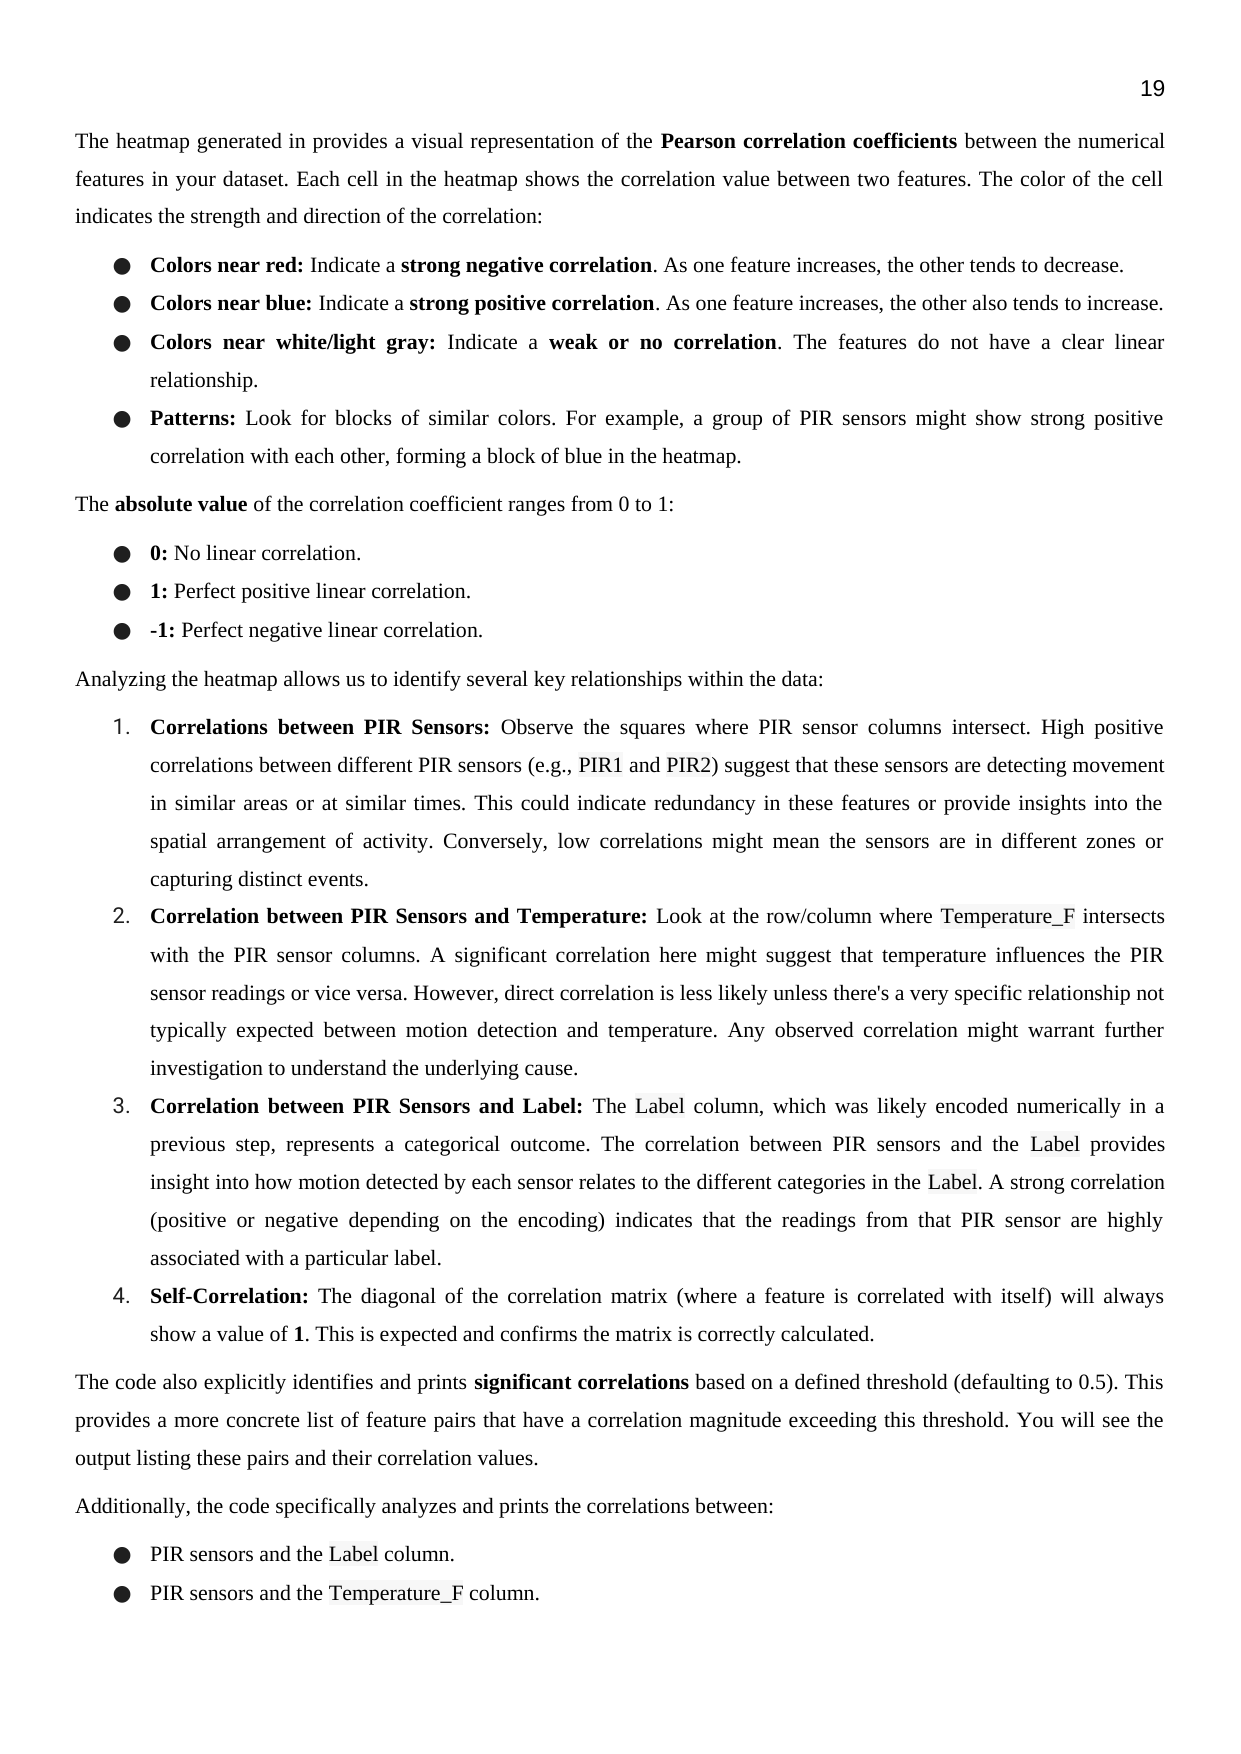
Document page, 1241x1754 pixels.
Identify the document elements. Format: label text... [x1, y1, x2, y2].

text The absolute value of the correlation coefficient ranges from 0 to 1: [75, 491, 1165, 517]
list Colors near white/light gray: Indicate a weak or no correlation. The features do not have a clear linear relationship. [112, 329, 1165, 392]
list Colors near red: Indicate a strong negative correlation. As one feature increases, the other tends to decrease. [112, 252, 1165, 277]
text Additionally, the code specifically analyzes and prints the correlations between: [75, 1493, 1165, 1518]
list 0: No linear correlation. [112, 539, 1165, 565]
list 1: Perfect positive linear correlation. [112, 578, 1165, 604]
list -1: Perfect negative linear correlation. [112, 617, 1165, 642]
list PIR sensors and the Temperature_F column. [112, 1580, 1165, 1606]
list Correlation between PIR Sensors and Label: The Label column, which was likely encoded numerically in a previous step, represents a categorical outcome. The correlation between PIR sensors and the Label provides insight into how motion detected by each sensor relates to the different categories in the Label. A strong correlation (positive or negative depending on the encoding) indicates that the readings from that PIR sensor are highly associated with a particular label. [112, 1093, 1165, 1270]
list Correlations between PIR Sensors: Observe the squares where PIR sensor columns intersect. High positive correlations between different PIR sensors (e.g., PIR1 and PIR2) suggest that these sensors are detecting movement in similar areas or at similar times. This could indicate redundancy in these features or provide insights into the spatial arrangement of activity. Conversely, low correlations might mean the sensors are in different zones or capturing distinct events. [112, 714, 1165, 891]
list Colors near blue: Indicate a strong positive correlation. As one feature increases, the other also tends to increase. [112, 290, 1165, 316]
list Self-Correlation: The diagonal of the correlation matrix (where a feature is correlated with itself) will always show a value of 1. This is expected and confirms the matrix is correctly calculated. [112, 1283, 1165, 1346]
text The code also explicitly identifies and prints significant correlations based on a defined threshold (defaulting to 0.5). This provides a more concrete list of feature pairs that have a correlation magnitude exceeding this threshold. You will see the output listing these pairs and their correlation values. [75, 1369, 1165, 1470]
text Analyzing the heatmap allows us to identify several key relationships within the data: [75, 666, 1165, 691]
list PIR sensors and the Label column. [112, 1541, 1165, 1567]
list Correlation between PIR Sensors and Temperature: Look at the row/column where Temperature_F intersects with the PIR sensor columns. A significant correlation here might suggest that temperature influences the PIR sensor readings or vice versa. However, direct correlation is less likely unless there's a very specific relationship not typically expected between motion detection and temperature. Any observed correlation might warrant further investigation to understand the underlying cause. [112, 903, 1165, 1080]
list Patterns: Look for blocks of similar colors. For example, a group of PIR sensors might show strong positive correlation with each other, forming a block of blue in the heatmap. [112, 405, 1165, 468]
text The heatmap generated in provides a visual representation of the Pearson correlation coefficients between the numerical features in your dataset. Each cell in the heatmap shows the correlation value between two features. The color of the cell indicates the strength and direction of the correlation: [75, 128, 1165, 228]
